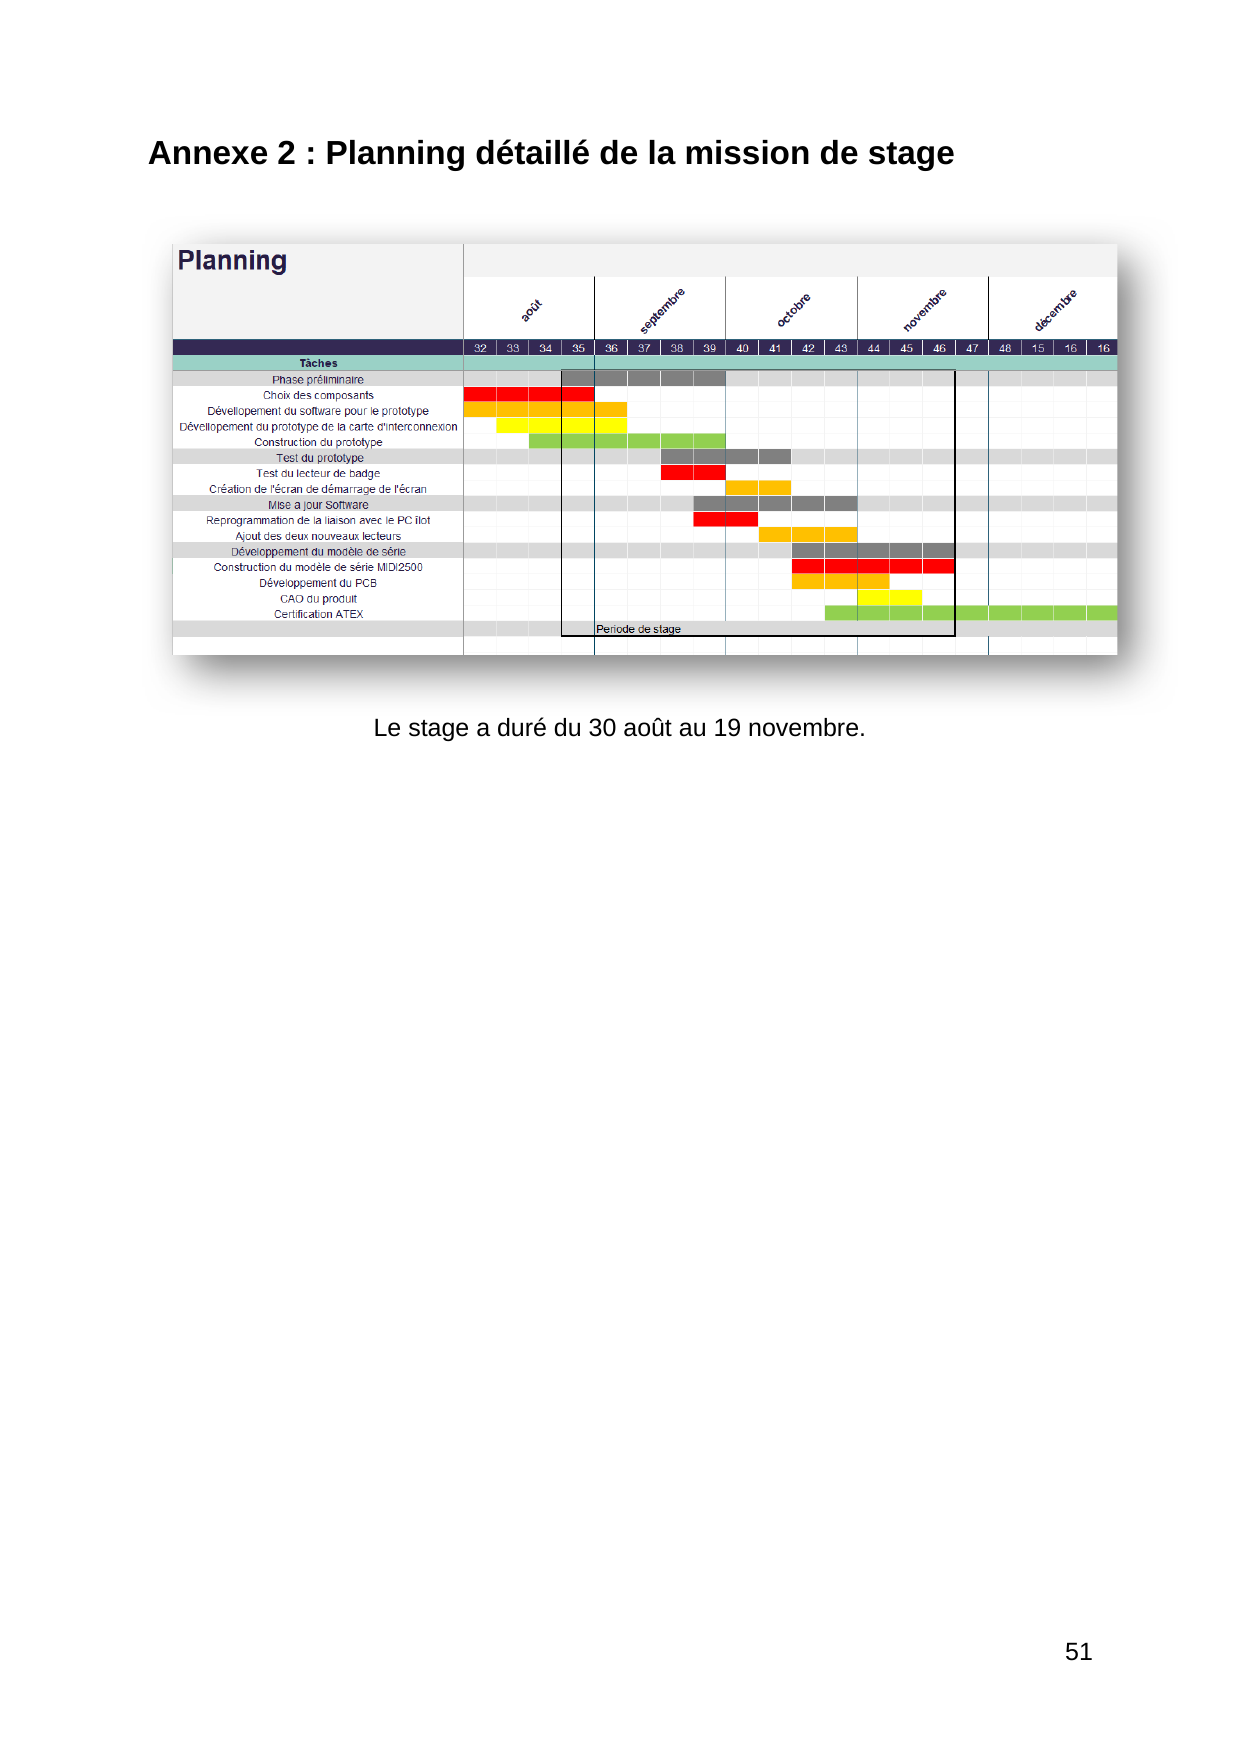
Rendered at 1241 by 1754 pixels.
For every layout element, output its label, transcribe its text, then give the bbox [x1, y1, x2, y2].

picture [172, 244, 1118, 655]
text Annexe 2 : Planning détaillé de la mission de stage [148, 133, 1093, 171]
text Le stage a duré du 30 août au 19 novembre. [148, 713, 1093, 742]
